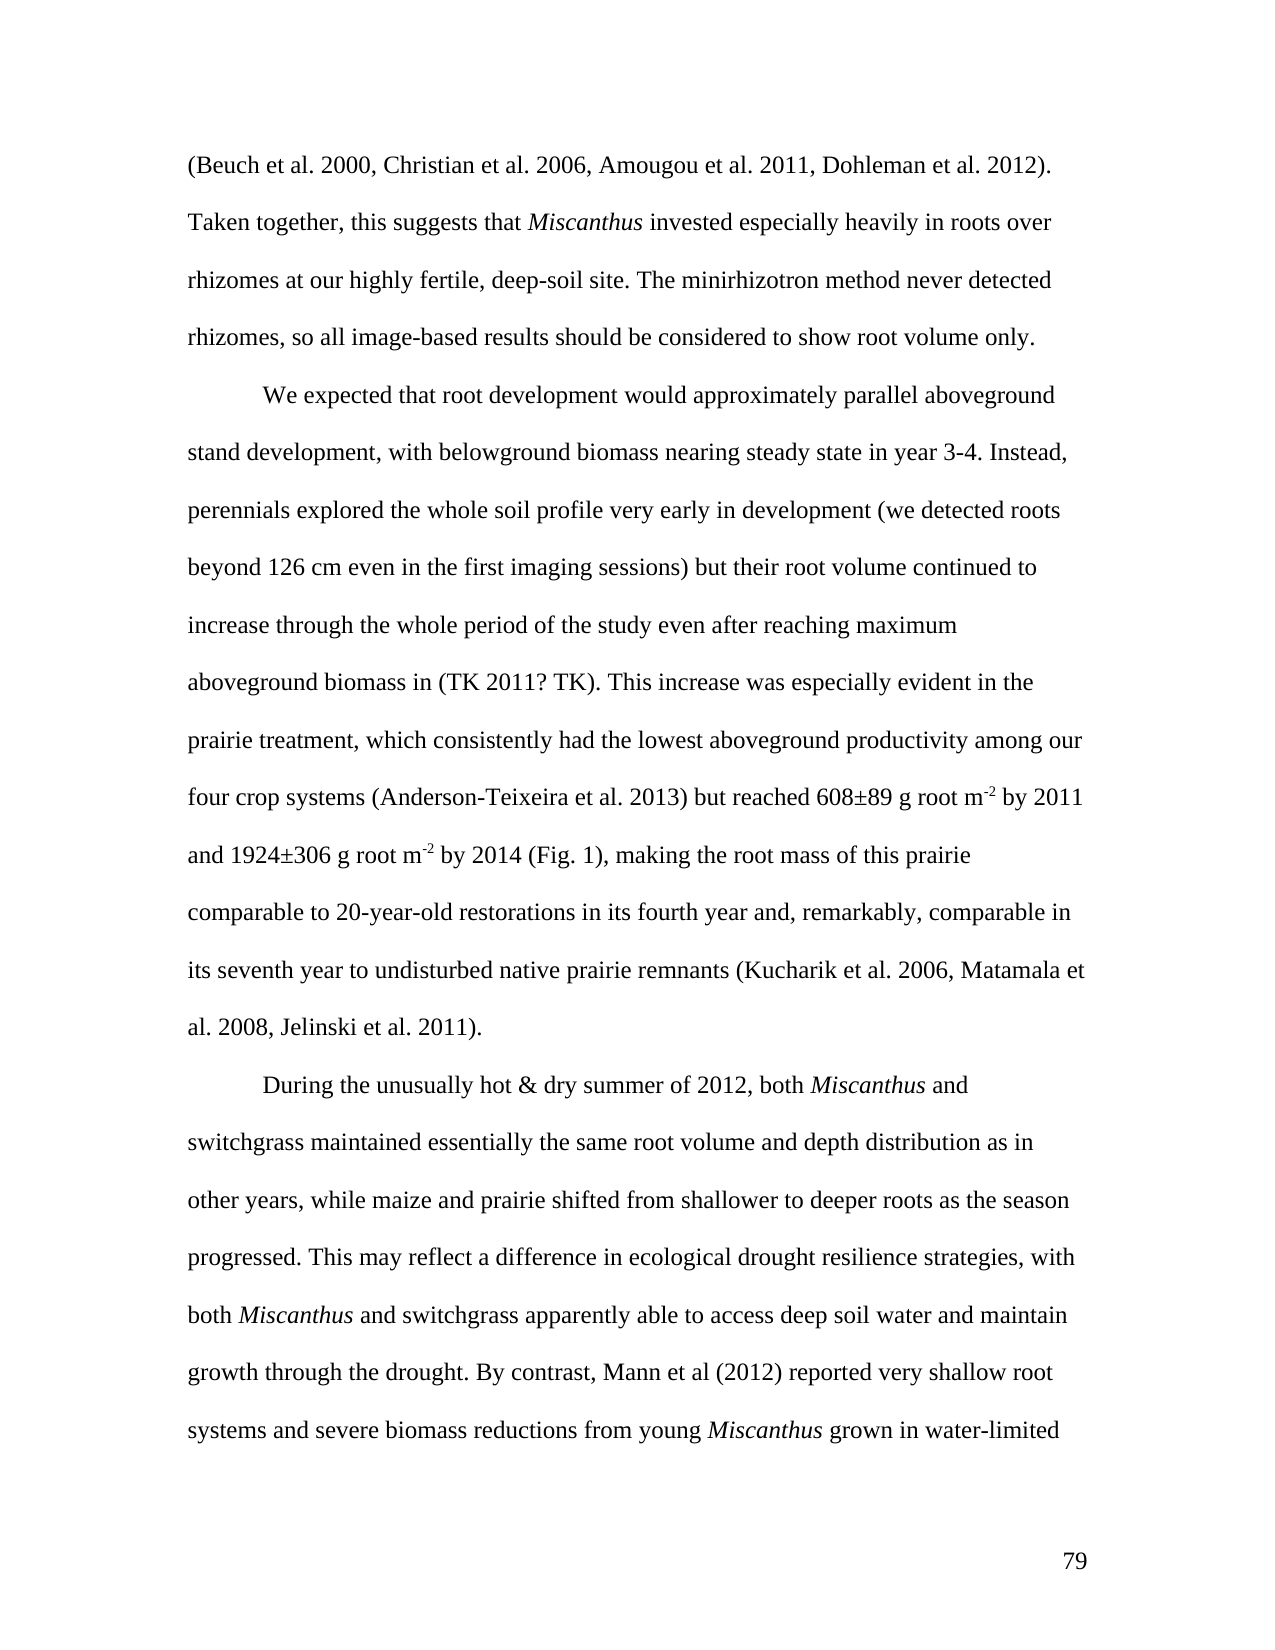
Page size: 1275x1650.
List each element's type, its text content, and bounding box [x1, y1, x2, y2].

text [187, 1070, 1087, 1444]
text We expected that root development would approximately parallel aboveground stand development, with belowground biomass nearing steady state in year 3-4. Instead, perennials explored the whole soil profile very early in development (we detected roots beyond 126 cm even in the first imaging sessions) but their root volume continued to increase through the whole period of the study even after reaching maximum aboveground biomass in (TK 2011? TK). This increase was especially evident in the prairie treatment, which consistently had the lowest aboveground productivity among our four crop systems (Anderson-Teixeira et al. 2013) but reached 608±89 g root m-2 by 2011 and 1924±306 g root m-2 by 2014 (Fig. 1), making the root mass of this prairie comparable to 20-year-old restorations in its fourth year and, remarkably, comparable in its seventh year to undisturbed native prairie remnants (Kucharik et al. 2006, Matamala et al. 2008, Jelinski et al. 2011). [187, 380, 1087, 1041]
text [187, 150, 1087, 351]
